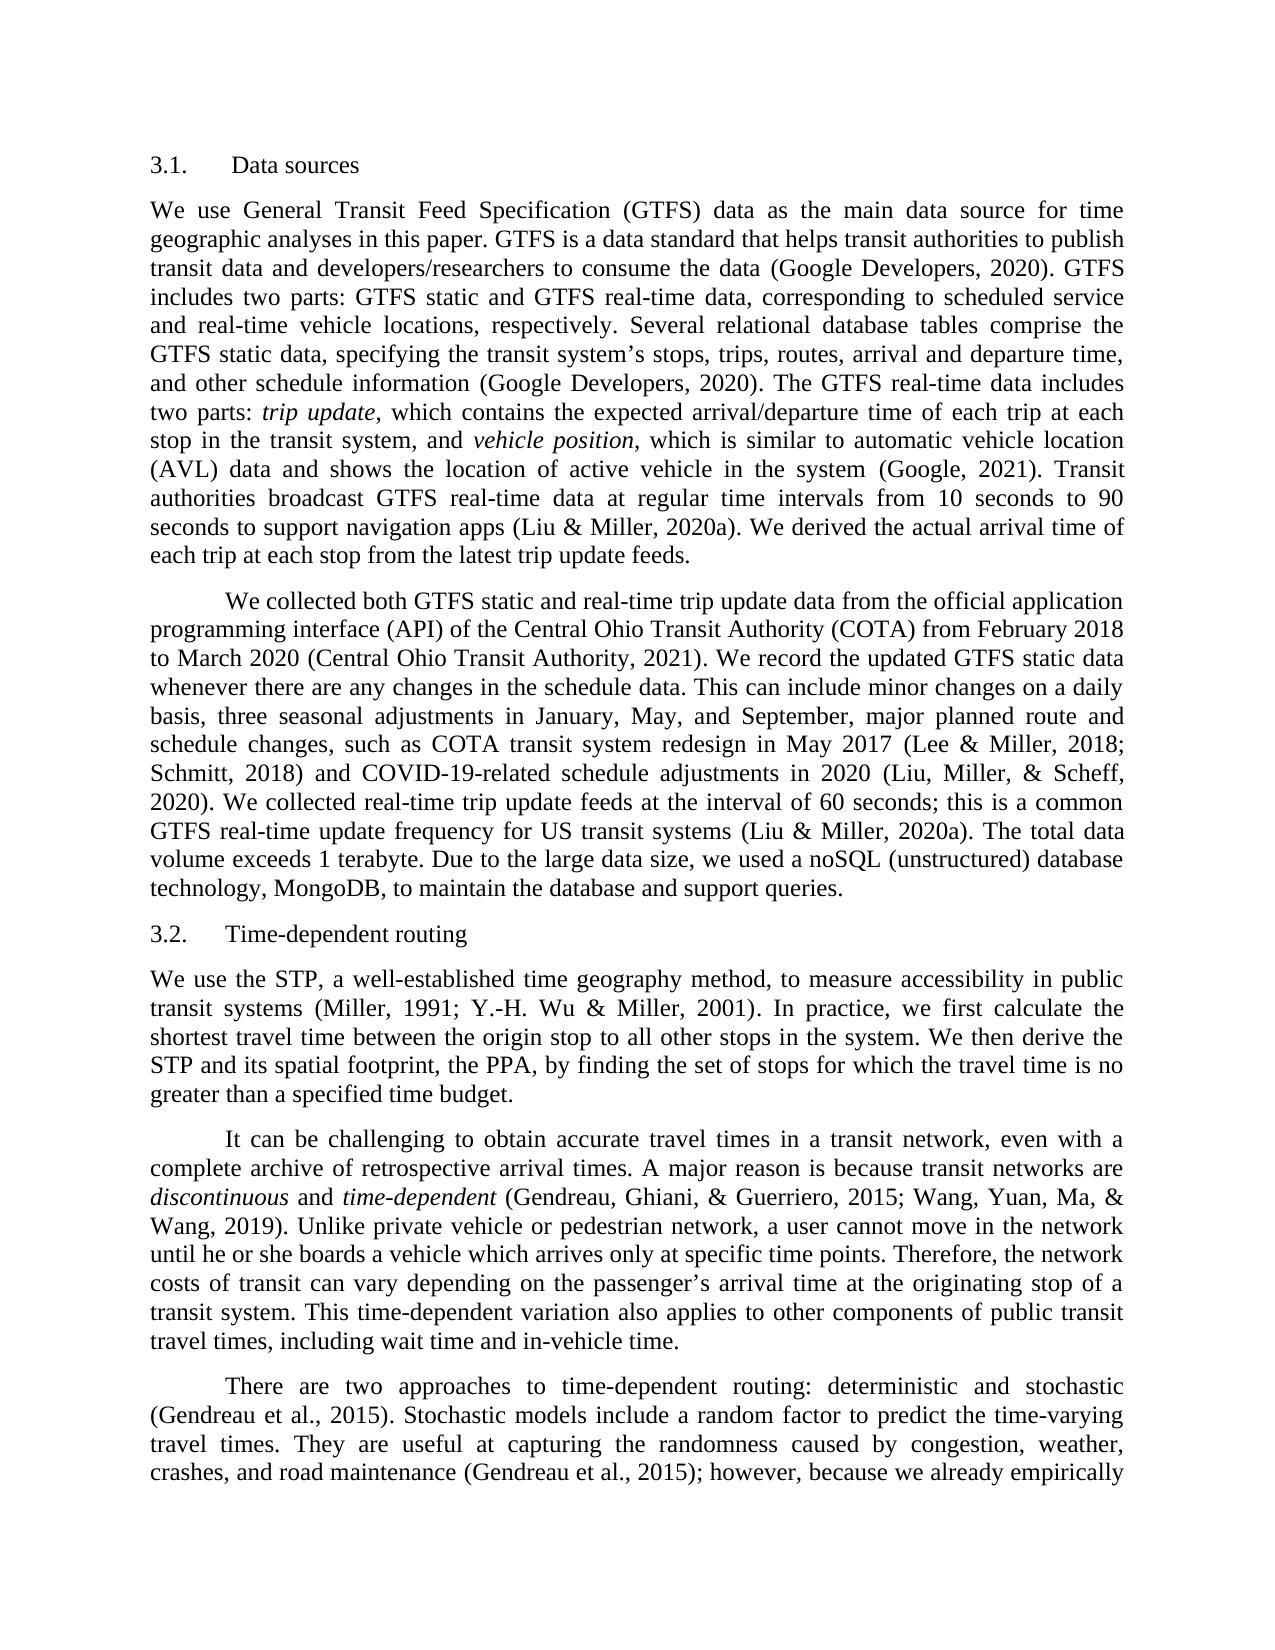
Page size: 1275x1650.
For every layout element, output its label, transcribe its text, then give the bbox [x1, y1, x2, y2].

text It can be challenging to obtain accurate travel times in a transit network, even with a complete archive of retrospective arrival times. A major reason is because transit networks are discontinuous and time-dependent (Gendreau, Ghiani, & Guerriero, 2015; Wang, Yuan, Ma, & Wang, 2019). Unlike private vehicle or pedestrian network, a user cannot move in the network until he or she boards a vehicle which arrives only at specific time points. Therefore, the network costs of transit can vary depending on the passenger’s arrival time at the originating stop of a transit system. This time-dependent variation also applies to other components of public transit travel times, including wait time and in-vehicle time. [150, 1124, 1125, 1354]
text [150, 1371, 1125, 1486]
text We use the STP, a well-established time geography method, to measure accessibility in public transit systems (Miller, 1991; Y.-H. Wu & Miller, 2001). In practice, we first calculate the shortest travel time between the origin stop to all other stops in the system. We then derive the STP and its spatial footprint, the PPA, by finding the set of stops for which the travel time is no greater than a specified time budget. [150, 964, 1125, 1108]
list Data sources [150, 150, 1125, 179]
text We use General Transit Feed Specification (GTFS) data as the main data source for time geographic analyses in this paper. GTFS is a data standard that helps transit authorities to publish transit data and developers/researchers to consume the data (Google Developers, 2020). GTFS includes two parts: GTFS static and GTFS real-time data, corresponding to scheduled service and real-time vehicle locations, respectively. Several relational database tables comprise the GTFS static data, specifying the transit system’s stops, trips, routes, arrival and departure time, and other schedule information (Google Developers, 2020). The GTFS real-time data includes two parts: trip update, which contains the expected arrival/departure time of each trip at each stop in the transit system, and vehicle position, which is similar to automatic vehicle location (AVL) data and shows the location of active vehicle in the system (Google, 2021). Transit authorities broadcast GTFS real-time data at regular time intervals from 10 seconds to 90 seconds to support navigation apps (Liu & Miller, 2020a). We derived the actual arrival time of each trip at each stop from the latest trip update feeds. [150, 195, 1125, 569]
list Time-dependent routing [150, 919, 1125, 947]
text We collected both GTFS static and real-time trip update data from the official application programming interface (API) of the Central Ohio Transit Authority (COTA) from February 2018 to March 2020 (Central Ohio Transit Authority, 2021). We record the updated GTFS static data whenever there are any changes in the schedule data. This can include minor changes on a daily basis, three seasonal adjustments in January, May, and September, major planned route and schedule changes, such as COTA transit system redesign in May 2017 (Lee & Miller, 2018; Schmitt, 2018) and COVID-19-related schedule adjustments in 2020 (Liu, Miller, & Scheff, 2020). We collected real-time trip update feeds at the interval of 60 seconds; this is a common GTFS real-time update frequency for US transit systems (Liu & Miller, 2020a). The total data volume exceeds 1 terabyte. Due to the large data size, we used a noSQL (unstructured) database technology, MongoDB, to maintain the database and support queries. [150, 586, 1125, 902]
